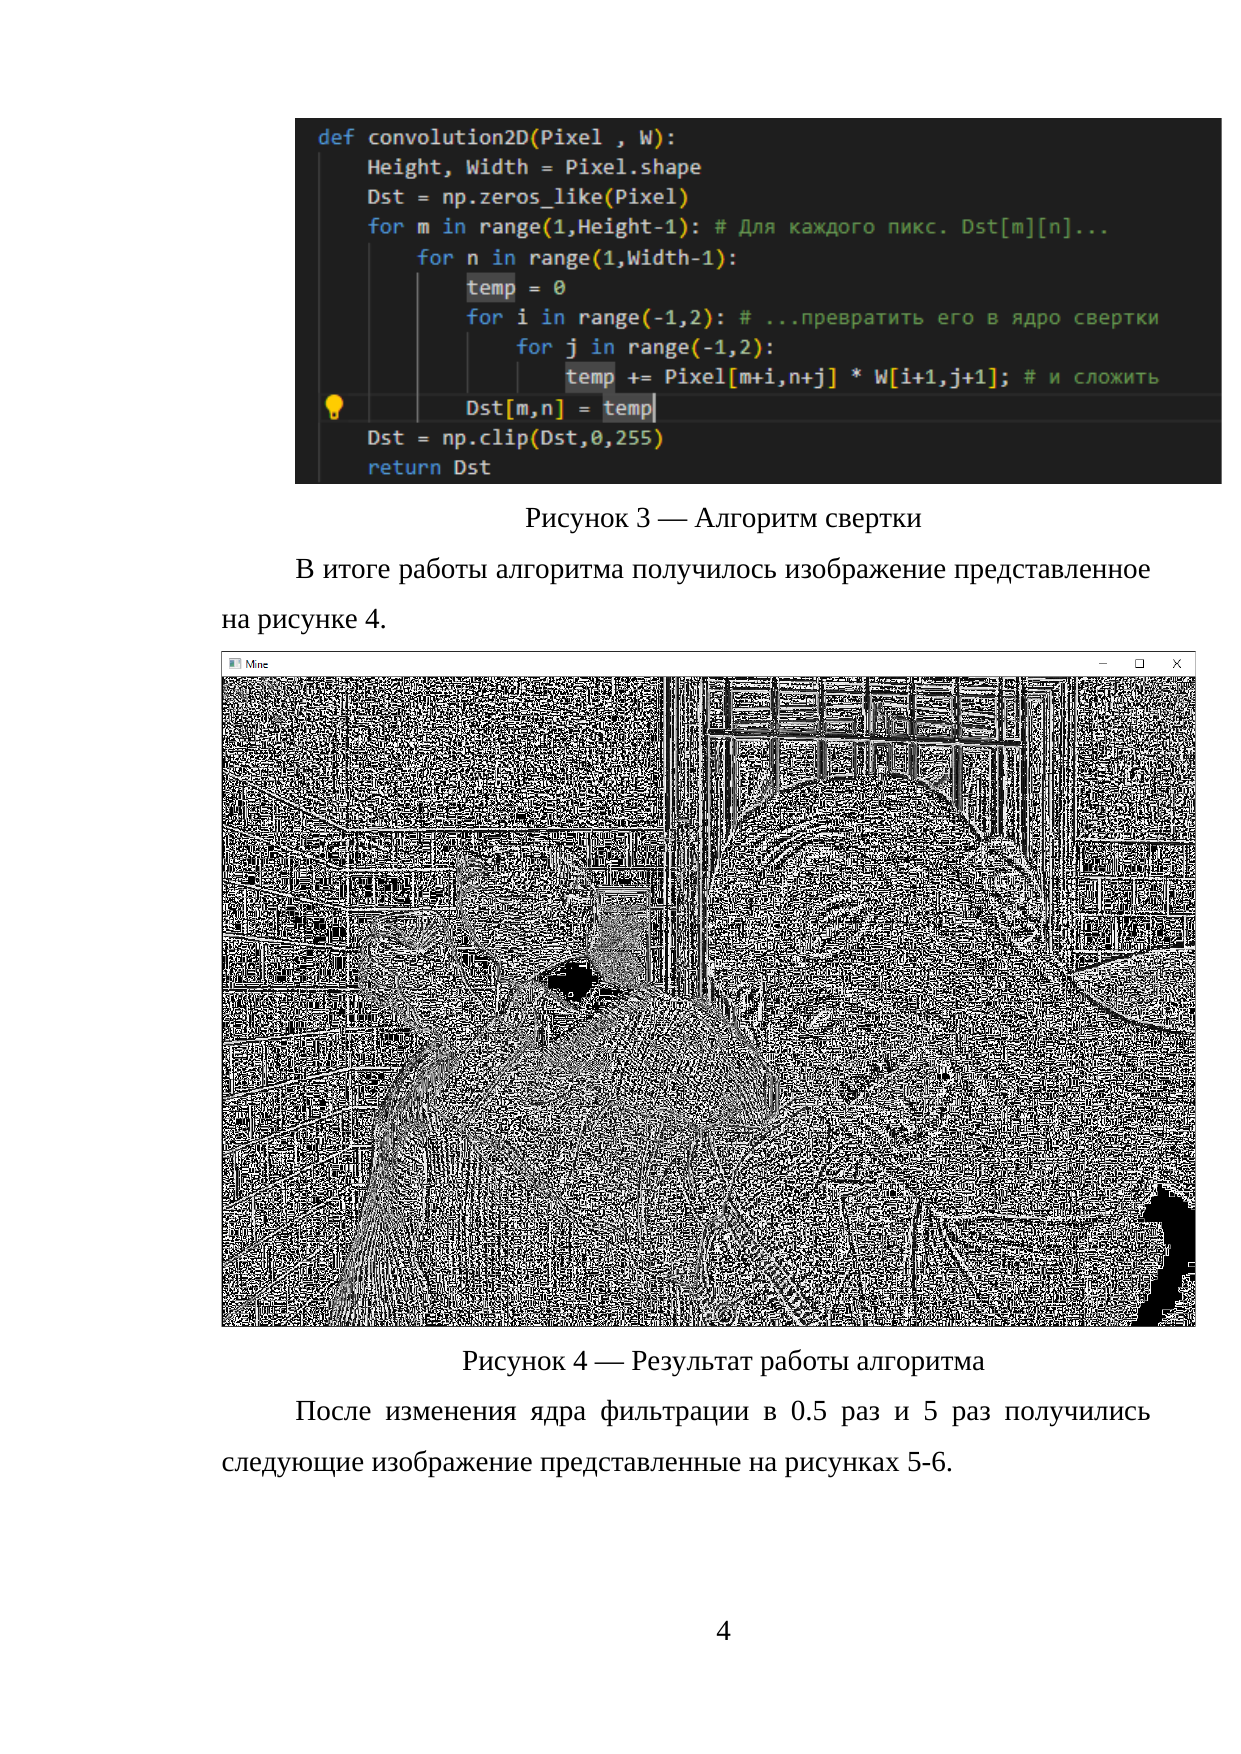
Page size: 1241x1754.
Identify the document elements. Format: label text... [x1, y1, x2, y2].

text В итоге работы алгоритма получилось изображение представленное на рисунке 4. [221, 551, 1152, 635]
picture [221, 651, 1196, 1327]
picture [295, 118, 1222, 484]
text Рисунок 4 — Результат работы алгоритма [221, 1343, 1152, 1377]
text После изменения ядра фильтрации в 0.5 раз и 5 раз получились следующие изображение представленные на рисунках 5-6. [221, 1393, 1152, 1477]
text Рисунок 3 — Алгоритм свертки [221, 501, 1152, 534]
